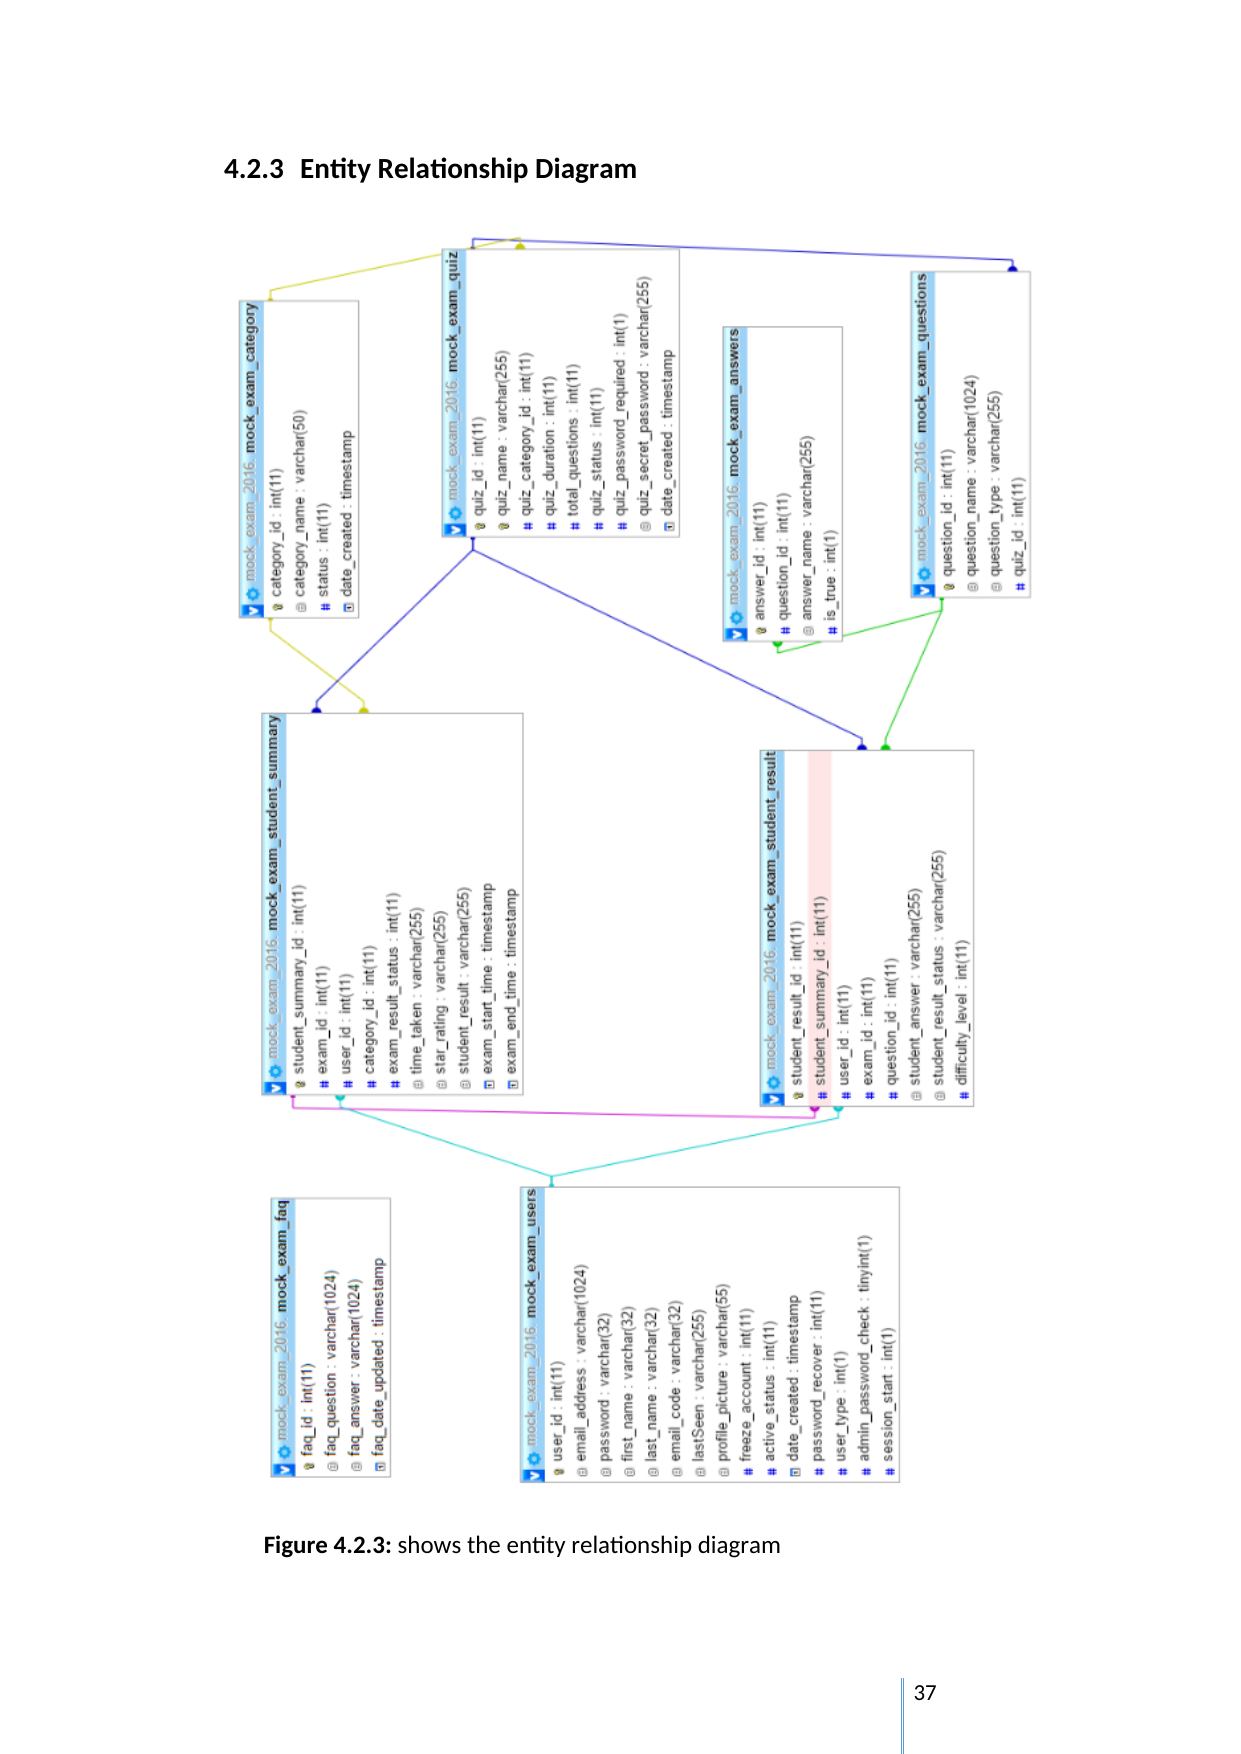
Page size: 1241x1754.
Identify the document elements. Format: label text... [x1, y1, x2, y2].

subtitle Entity Relationship Diagram [224, 150, 1090, 186]
picture [218, 216, 1053, 1522]
